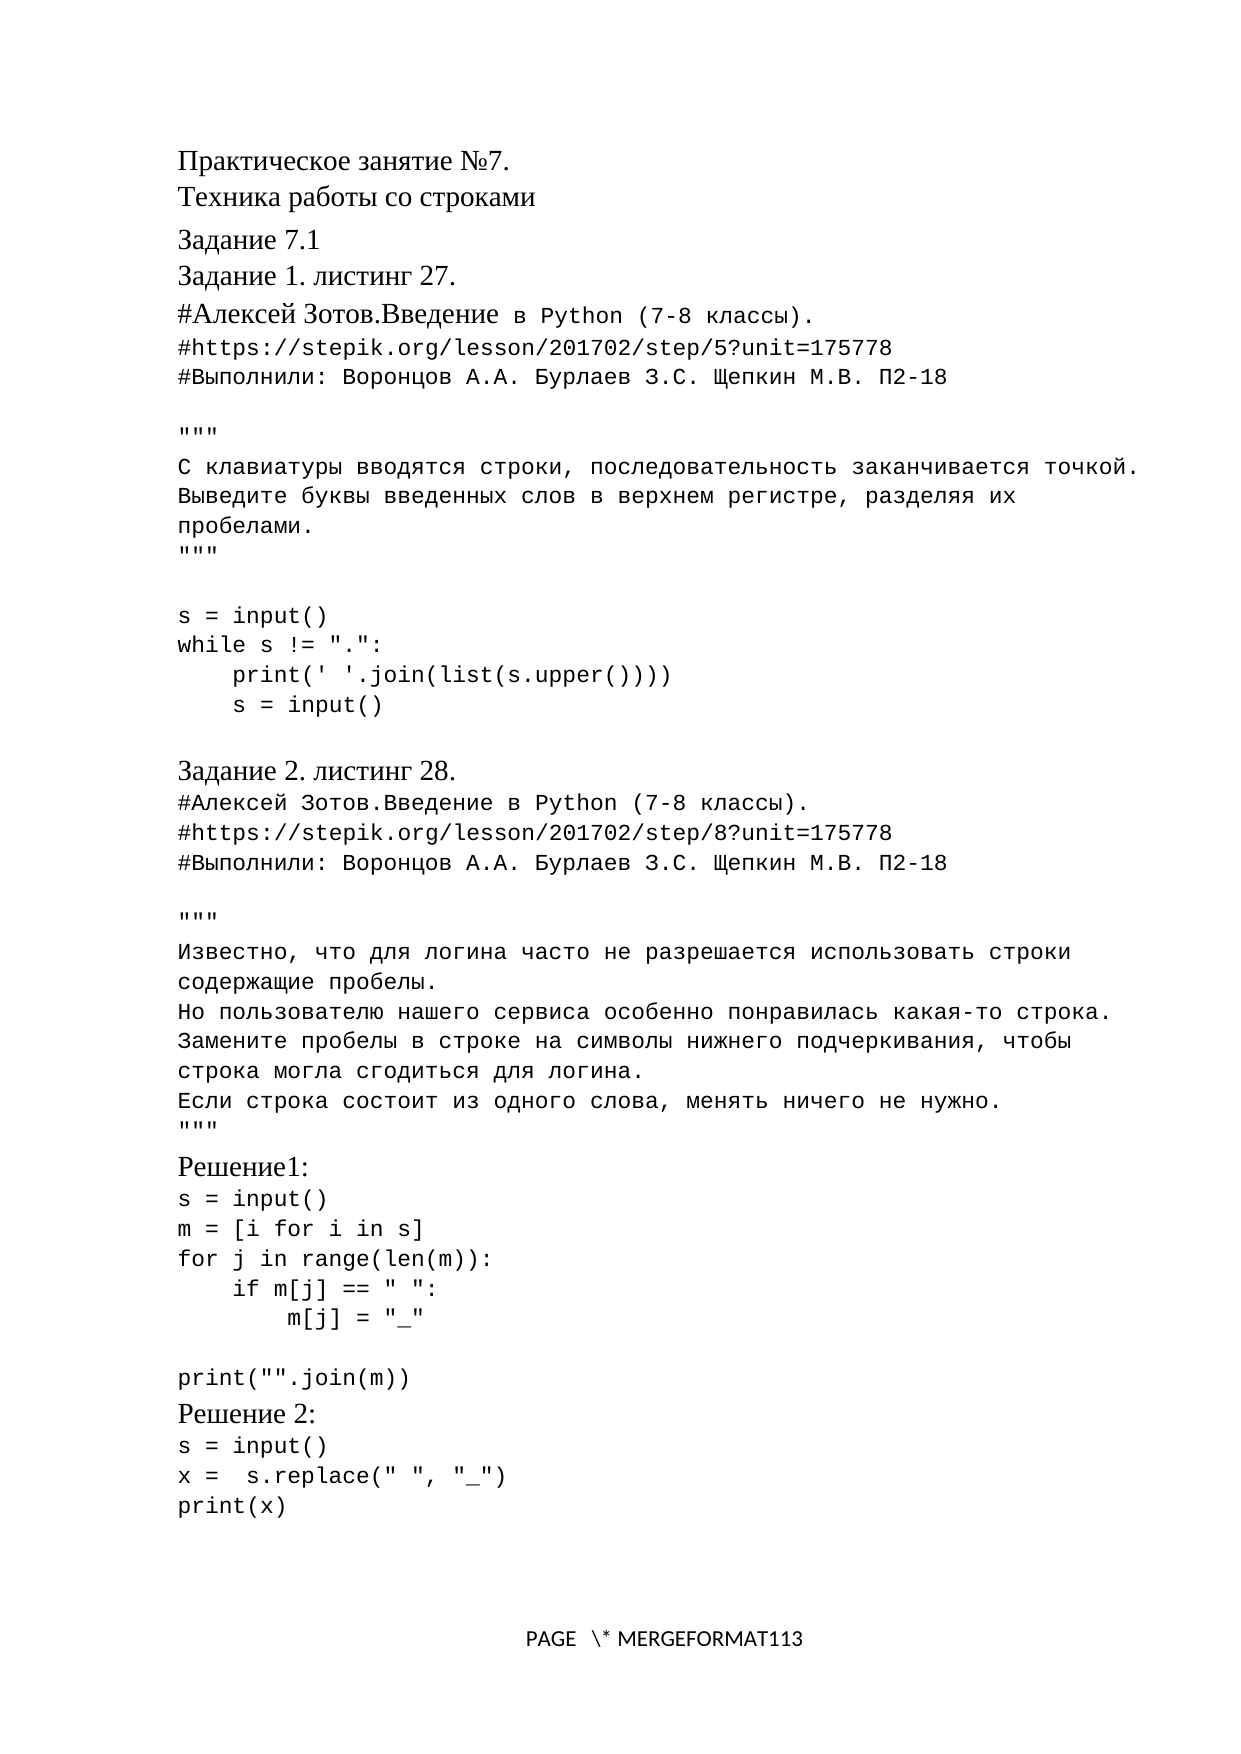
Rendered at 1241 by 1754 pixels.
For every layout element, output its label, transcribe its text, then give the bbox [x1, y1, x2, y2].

subtitle Практическое занятие №7. [177, 143, 1152, 177]
text Выведите буквы введенных слов в верхнем регистре, разделяя их пробелами. [177, 485, 1152, 541]
text s = input() [177, 693, 1152, 719]
text for j in range(len(m)): [177, 1247, 1152, 1273]
text Замените пробелы в строке на символы нижнего подчеркивания, чтобы строка могла сгодиться для логина. [177, 1030, 1152, 1086]
text #https://stepik.org/lesson/201702/step/5?unit=175778 [177, 336, 1152, 362]
text s = input() [177, 604, 1152, 630]
text """ [177, 425, 1152, 451]
text print(x) [177, 1494, 1152, 1520]
text Известно, что для логина часто не разрешается использовать строки содержащие пробелы. [177, 941, 1152, 996]
text s = input() [177, 1435, 1152, 1461]
text #Алексей Зотов.Введение в Python (7-8 классы). [177, 792, 1152, 817]
text """ [177, 544, 1152, 570]
text while s != ".": [177, 634, 1152, 660]
text #Алексей Зотов.Введение в Python (7-8 классы). [177, 297, 1152, 331]
text #Выполнили: Воронцов А.А. Бурлаев З.С. Щепкин М.В. П2-18 [177, 851, 1152, 877]
text Задание 1. листинг 27. [177, 258, 1152, 292]
text Но пользователю нашего сервиса особенно понравилась какая-то строка. [177, 1000, 1152, 1026]
text s = input() [177, 1188, 1152, 1213]
subtitle Задание 7.1 [177, 222, 1152, 256]
text Решение 2: [177, 1396, 1152, 1430]
text m = [i for i in s] [177, 1217, 1152, 1243]
text Техника работы со строками [177, 179, 1152, 213]
text x = s.replace(" ", "_") [177, 1464, 1152, 1490]
text #Выполнили: Воронцов А.А. Бурлаев З.С. Щепкин М.В. П2-18 [177, 366, 1152, 392]
text print("".join(m)) [177, 1366, 1152, 1392]
text Задание 2. листинг 28. [177, 753, 1152, 787]
text Решение1: [177, 1149, 1152, 1183]
text """ [177, 911, 1152, 937]
text С клавиатуры вводятся строки, последовательность заканчивается точкой. [177, 455, 1152, 481]
text m[j] = "_" [177, 1307, 1152, 1333]
text """ [177, 1119, 1152, 1145]
text Если строка состоит из одного слова, менять ничего не нужно. [177, 1089, 1152, 1115]
text #https://stepik.org/lesson/201702/step/8?unit=175778 [177, 821, 1152, 847]
text print(' '.join(list(s.upper()))) [177, 664, 1152, 689]
text if m[j] == " ": [177, 1277, 1152, 1303]
